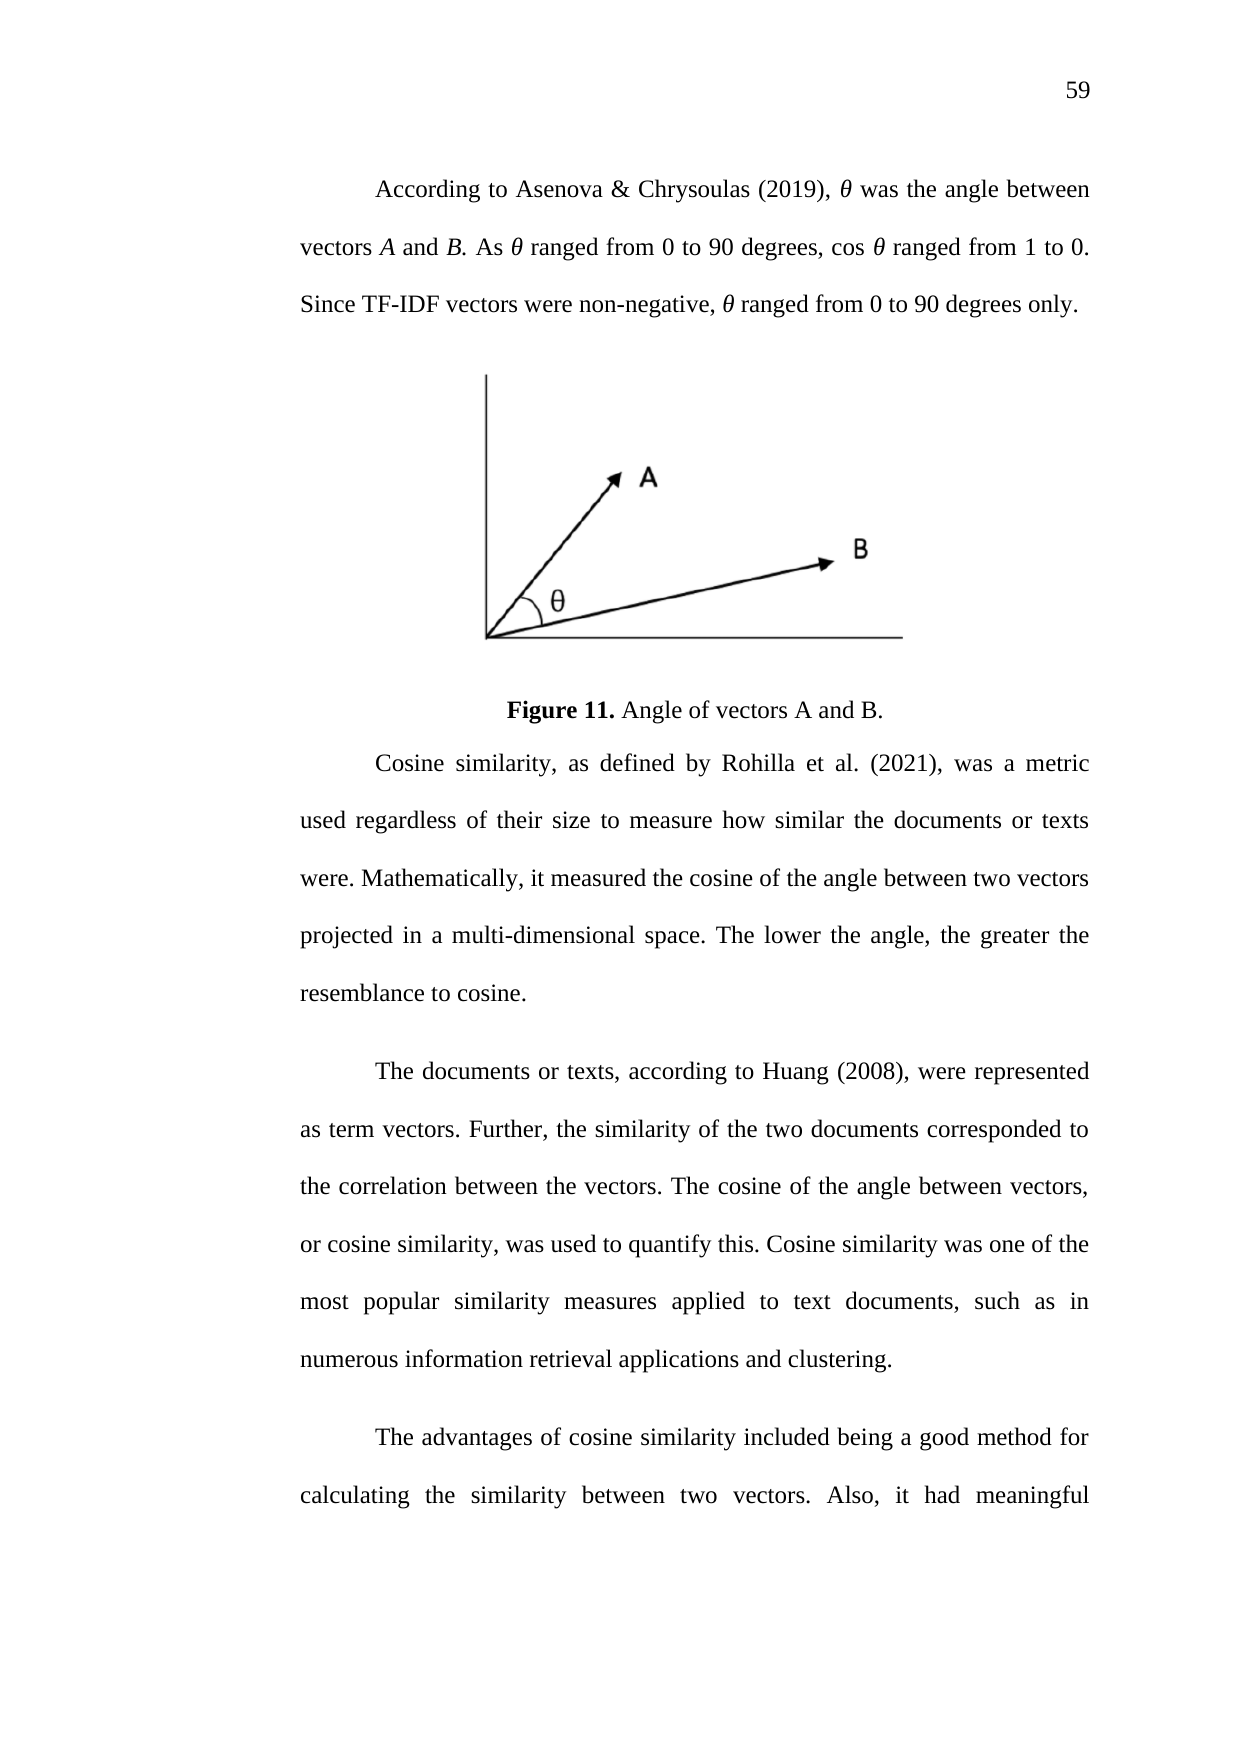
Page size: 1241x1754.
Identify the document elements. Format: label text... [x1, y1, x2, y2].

text Cosine similarity, as defined by Rohilla et al. (2021), was a metric used regardless of their size to measure how similar the documents or texts were. Mathematically, it measured the cosine of the angle between two vectors projected in a multi-dimensional space. The lower the angle, the greater the resemblance to cosine. [300, 748, 1090, 1007]
picture [477, 367, 913, 647]
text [300, 1422, 1090, 1508]
text The documents or texts, according to Huang (2008), were represented as term vectors. Further, the similarity of the two documents corresponded to the correlation between the vectors. The cosine of the angle between vectors, or cosine similarity, was used to quantify this. Cosine similarity was one of the most popular similarity measures applied to text documents, such as in numerous information retrieval applications and clustering. [300, 1056, 1090, 1373]
text According to Asenova & Chrysoulas (2019), θ was the angle between vectors A and B. As θ ranged from 0 to 90 degrees, cos θ ranged from 1 to 0. Since TF-IDF vectors were non-negative, θ ranged from 0 to 90 degrees only. [300, 174, 1090, 318]
text Figure 11. Angle of vectors A and B. [225, 695, 1090, 724]
